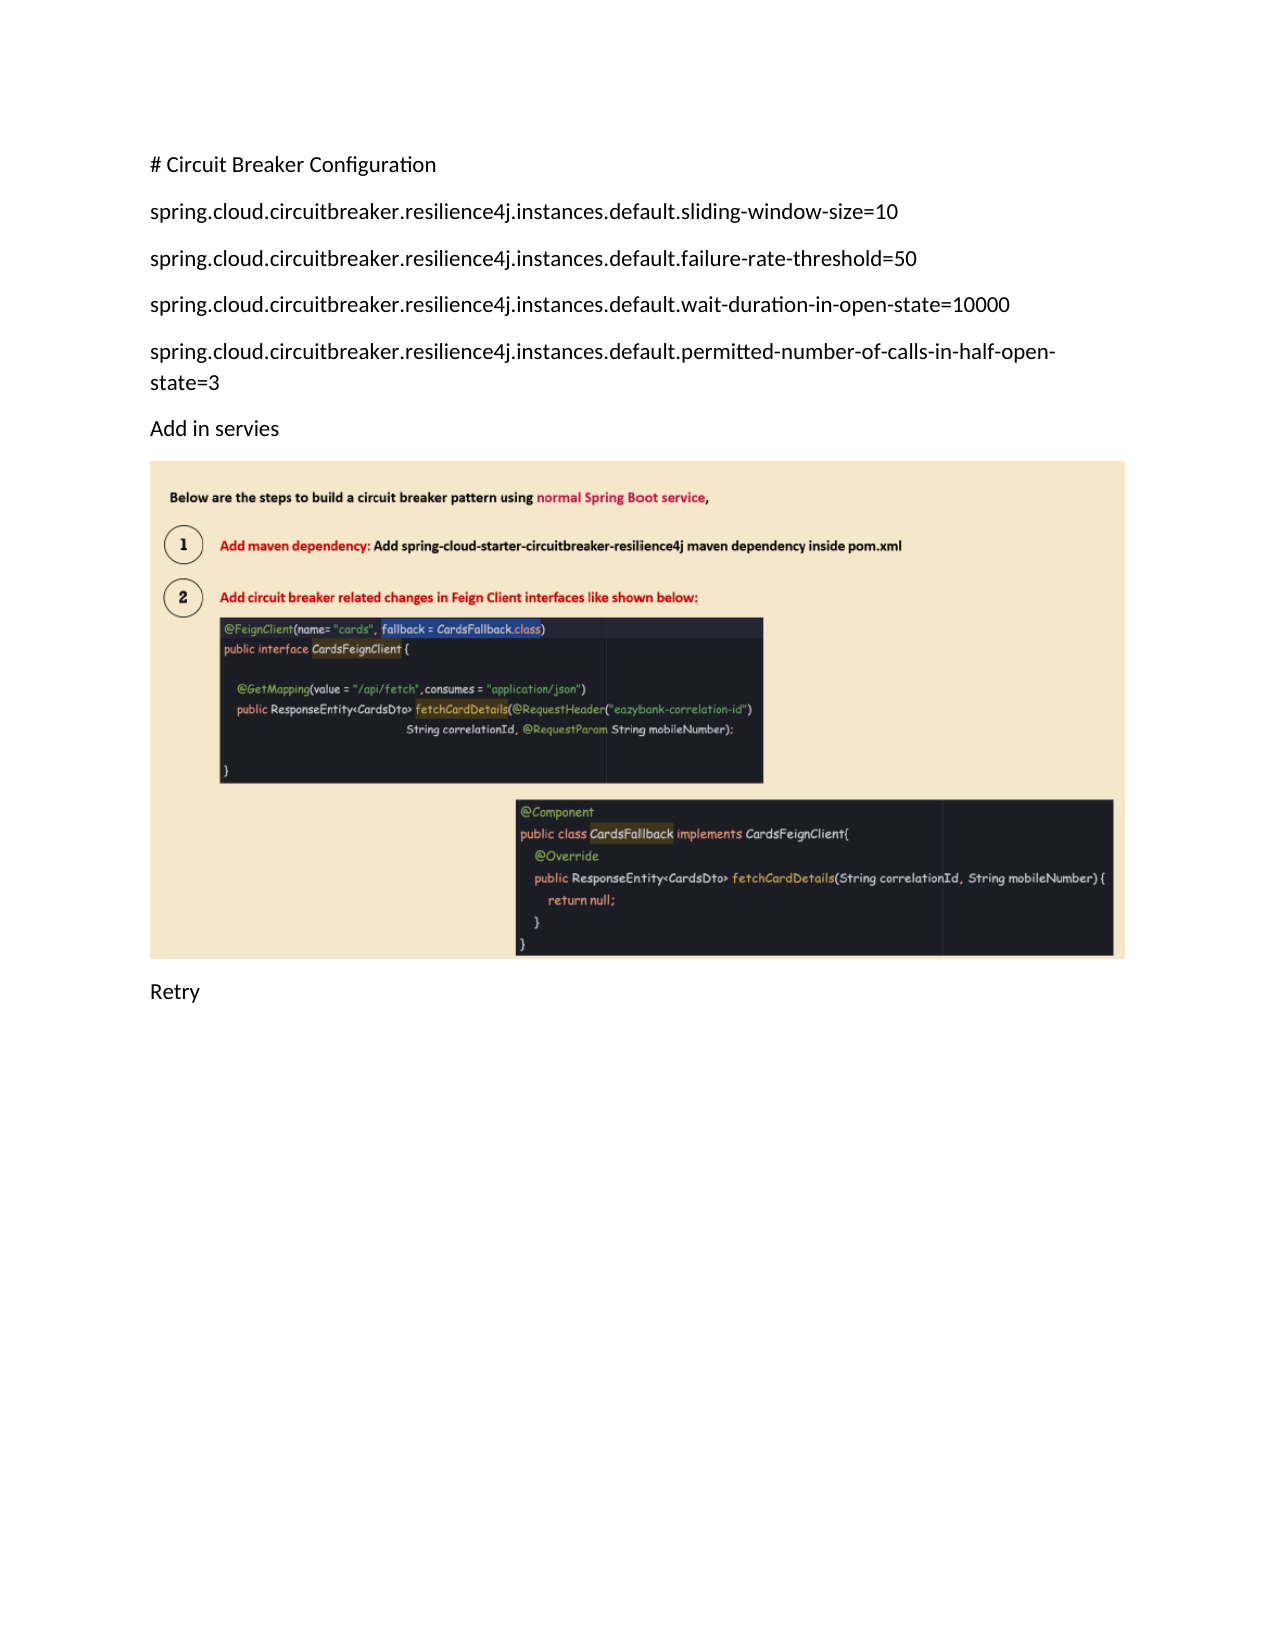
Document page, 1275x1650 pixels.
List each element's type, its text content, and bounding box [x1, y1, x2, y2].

picture [150, 461, 1125, 959]
text Add in servies [150, 414, 1125, 443]
text spring.cloud.circuitbreaker.resilience4j.instances.default.wait-duration-in-open-state=10000 [150, 291, 1125, 319]
text # Circuit Breaker Configuration [150, 150, 1125, 178]
text Retry [150, 977, 1125, 1005]
text spring.cloud.circuitbreaker.resilience4j.instances.default.permitted-number-of-calls-in-half-open-state=3 [150, 337, 1125, 396]
text spring.cloud.circuitbreaker.resilience4j.instances.default.failure-rate-threshold=50 [150, 244, 1125, 272]
text spring.cloud.circuitbreaker.resilience4j.instances.default.sliding-window-size=10 [150, 197, 1125, 225]
